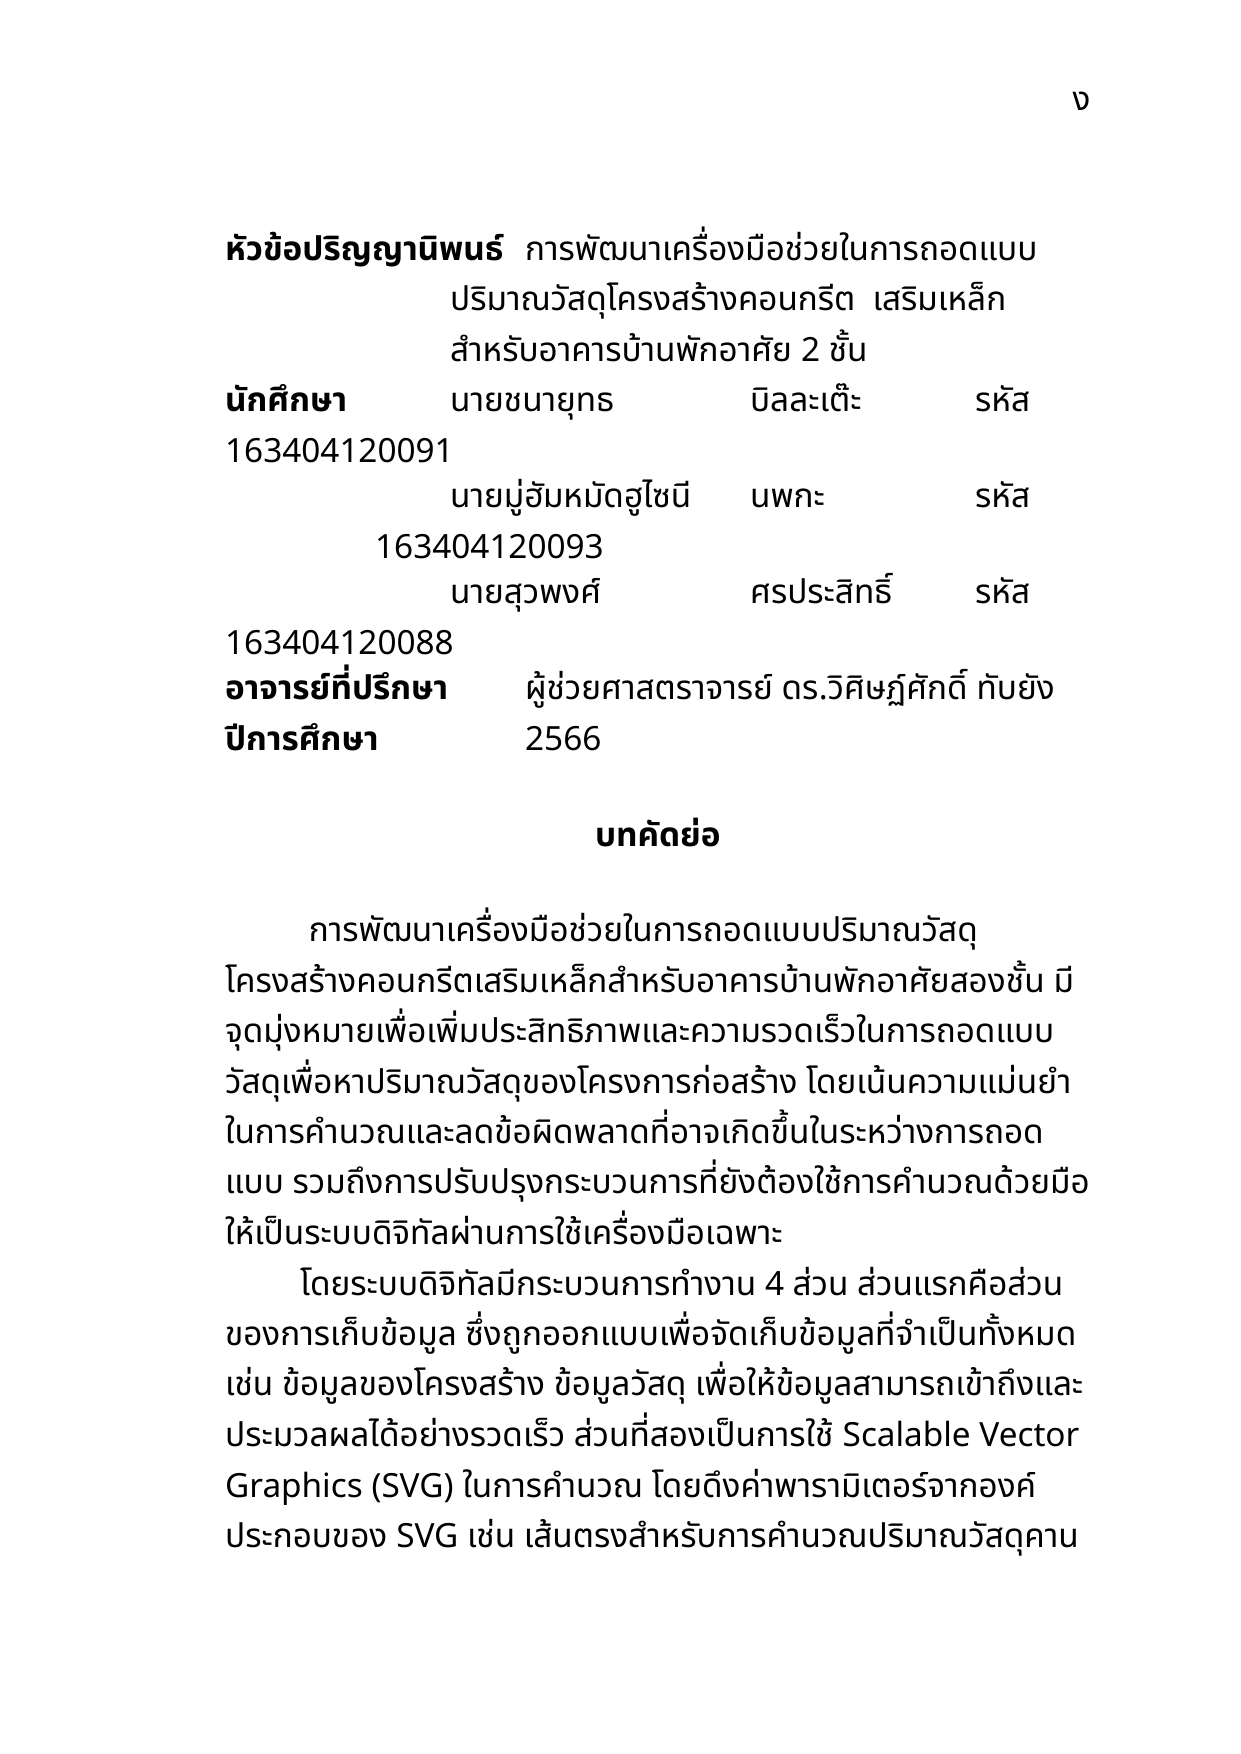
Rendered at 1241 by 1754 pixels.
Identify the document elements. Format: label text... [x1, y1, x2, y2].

text นักศึกษา นายชนายุทธ บิลละเต๊ะ รหัส 163404120091 [225, 376, 1090, 472]
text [225, 1259, 1090, 1563]
text อาจารย์ที่ปรึกษา ผู้ช่วยศาสตราจารย์ ดร.วิศิษฏ์ศักดิ์ ทับยัง [225, 664, 1090, 714]
text ปีการศึกษา 2566 [225, 714, 1090, 765]
subtitle บทคัดย่อ [225, 811, 1090, 861]
text หัวข้อปริญญานิพนธ์ การพัฒนาเครื่องมือช่วยในการถอดแบบปริมาณวัสดุโครงสร้างคอนกรีต เสริมเหล็กสำหรับอาคารบ้านพักอาศัย 2 ชั้น [225, 225, 1090, 376]
text นายมู่ฮัมหมัดฮูไซนี นพกะ รหัส 163404120093 [375, 472, 1090, 568]
text นายสุวพงศ์ ศรประสิทธิ์ รหัส 163404120088 [225, 568, 1090, 664]
text การพัฒนาเครื่องมือช่วยในการถอดแบบปริมาณวัสดุโครงสร้างคอนกรีตเสริมเหล็กสำหรับอาคารบ้านพักอาศัยสองชั้น มีจุดมุ่งหมายเพื่อเพิ่มประสิทธิภาพและความรวดเร็วในการถอดแบบวัสดุเพื่อหาปริมาณวัสดุของโครงการก่อสร้าง โดยเน้นความแม่นยำในการคำนวณและลดข้อผิดพลาดที่อาจเกิดขึ้นในระหว่างการถอดแบบ รวมถึงการปรับปรุงกระบวนการที่ยังต้องใช้การคำนวณด้วยมือ ให้เป็นระบบดิจิทัลผ่านการใช้เครื่องมือเฉพาะ [225, 906, 1090, 1259]
